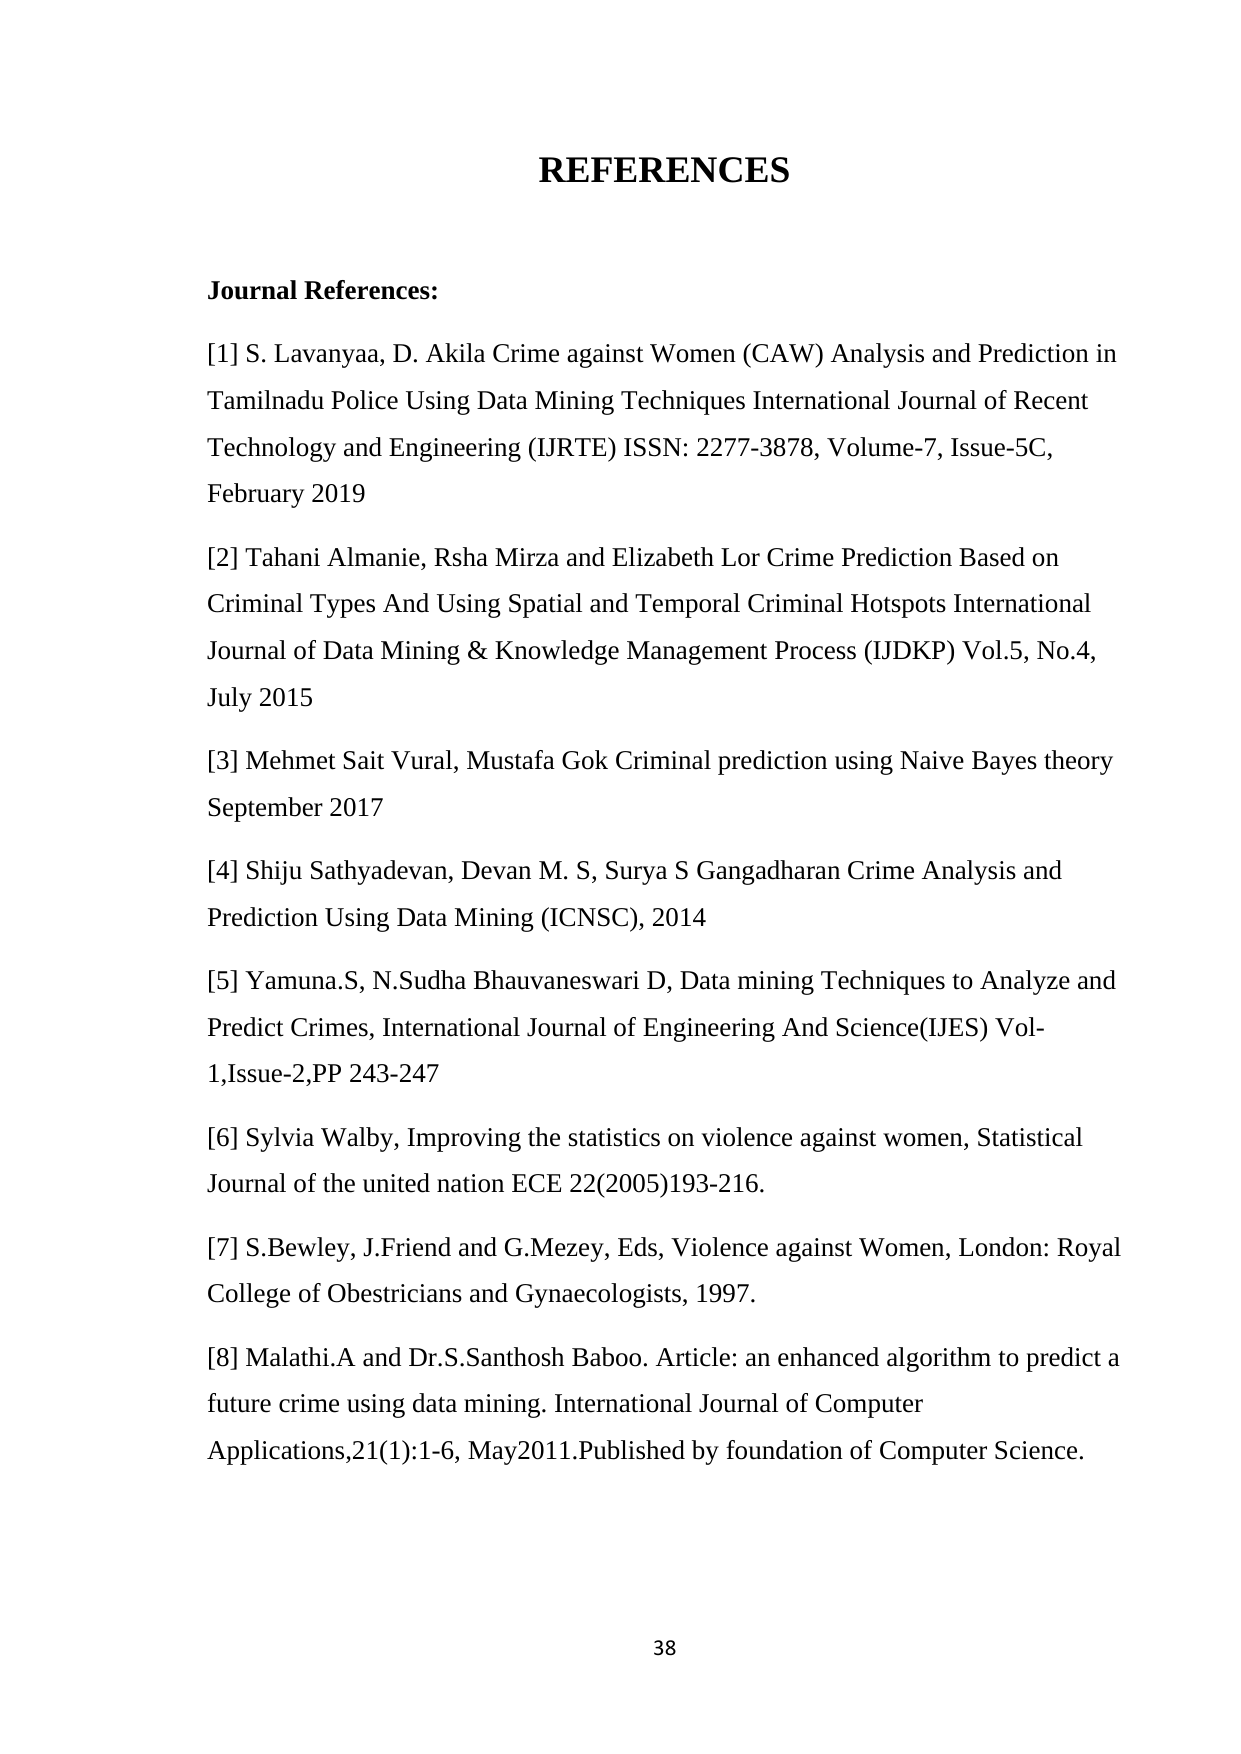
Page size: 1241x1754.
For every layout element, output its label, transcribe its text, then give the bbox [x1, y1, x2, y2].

text Journal References: [207, 274, 1122, 305]
text REFERENCES [207, 148, 1122, 191]
text [5] Yamuna.S, N.Sudha Bhauvaneswari D, Data mining Techniques to Analyze and Predict Crimes, International Journal of Engineering And Science(IJES) Vol-1,Issue-2,PP 243-247 [207, 964, 1122, 1089]
text [6] Sylvia Walby, Improving the statistics on violence against women, Statistical Journal of the united nation ECE 22(2005)193-216. [207, 1121, 1122, 1199]
text [1] S. Lavanyaa, D. Akila Crime against Women (CAW) Analysis and Prediction in Tamilnadu Police Using Data Mining Techniques International Journal of Recent Technology and Engineering (IJRTE) ISSN: 2277-3878, Volume-7, Issue-5C, February 2019 [207, 338, 1122, 509]
text [3] Mehmet Sait Vural, Mustafa Gok Criminal prediction using Naive Bayes theory September 2017 [207, 744, 1122, 822]
text [7] S.Bewley, J.Friend and G.Mezey, Eds, Violence against Women, London: Royal College of Obestricians and Gynaecologists, 1997. [207, 1231, 1122, 1309]
text [4] Shiju Sathyadevan, Devan M. S, Surya S Gangadharan Crime Analysis and Prediction Using Data Mining (ICNSC), 2014 [207, 854, 1122, 932]
text [2] Tahani Almanie, Rsha Mirza and Elizabeth Lor Crime Prediction Based on Criminal Types And Using Spatial and Temporal Criminal Hotspots International Journal of Data Mining & Knowledge Management Process (IJDKP) Vol.5, No.4, July 2015 [207, 541, 1122, 712]
text [8] Malathi.A and Dr.S.Santhosh Baboo. Article: an enhanced algorithm to predict a future crime using data mining. International Journal of Computer Applications,21(1):1-6, May2011.Published by foundation of Computer Science. [207, 1341, 1122, 1465]
